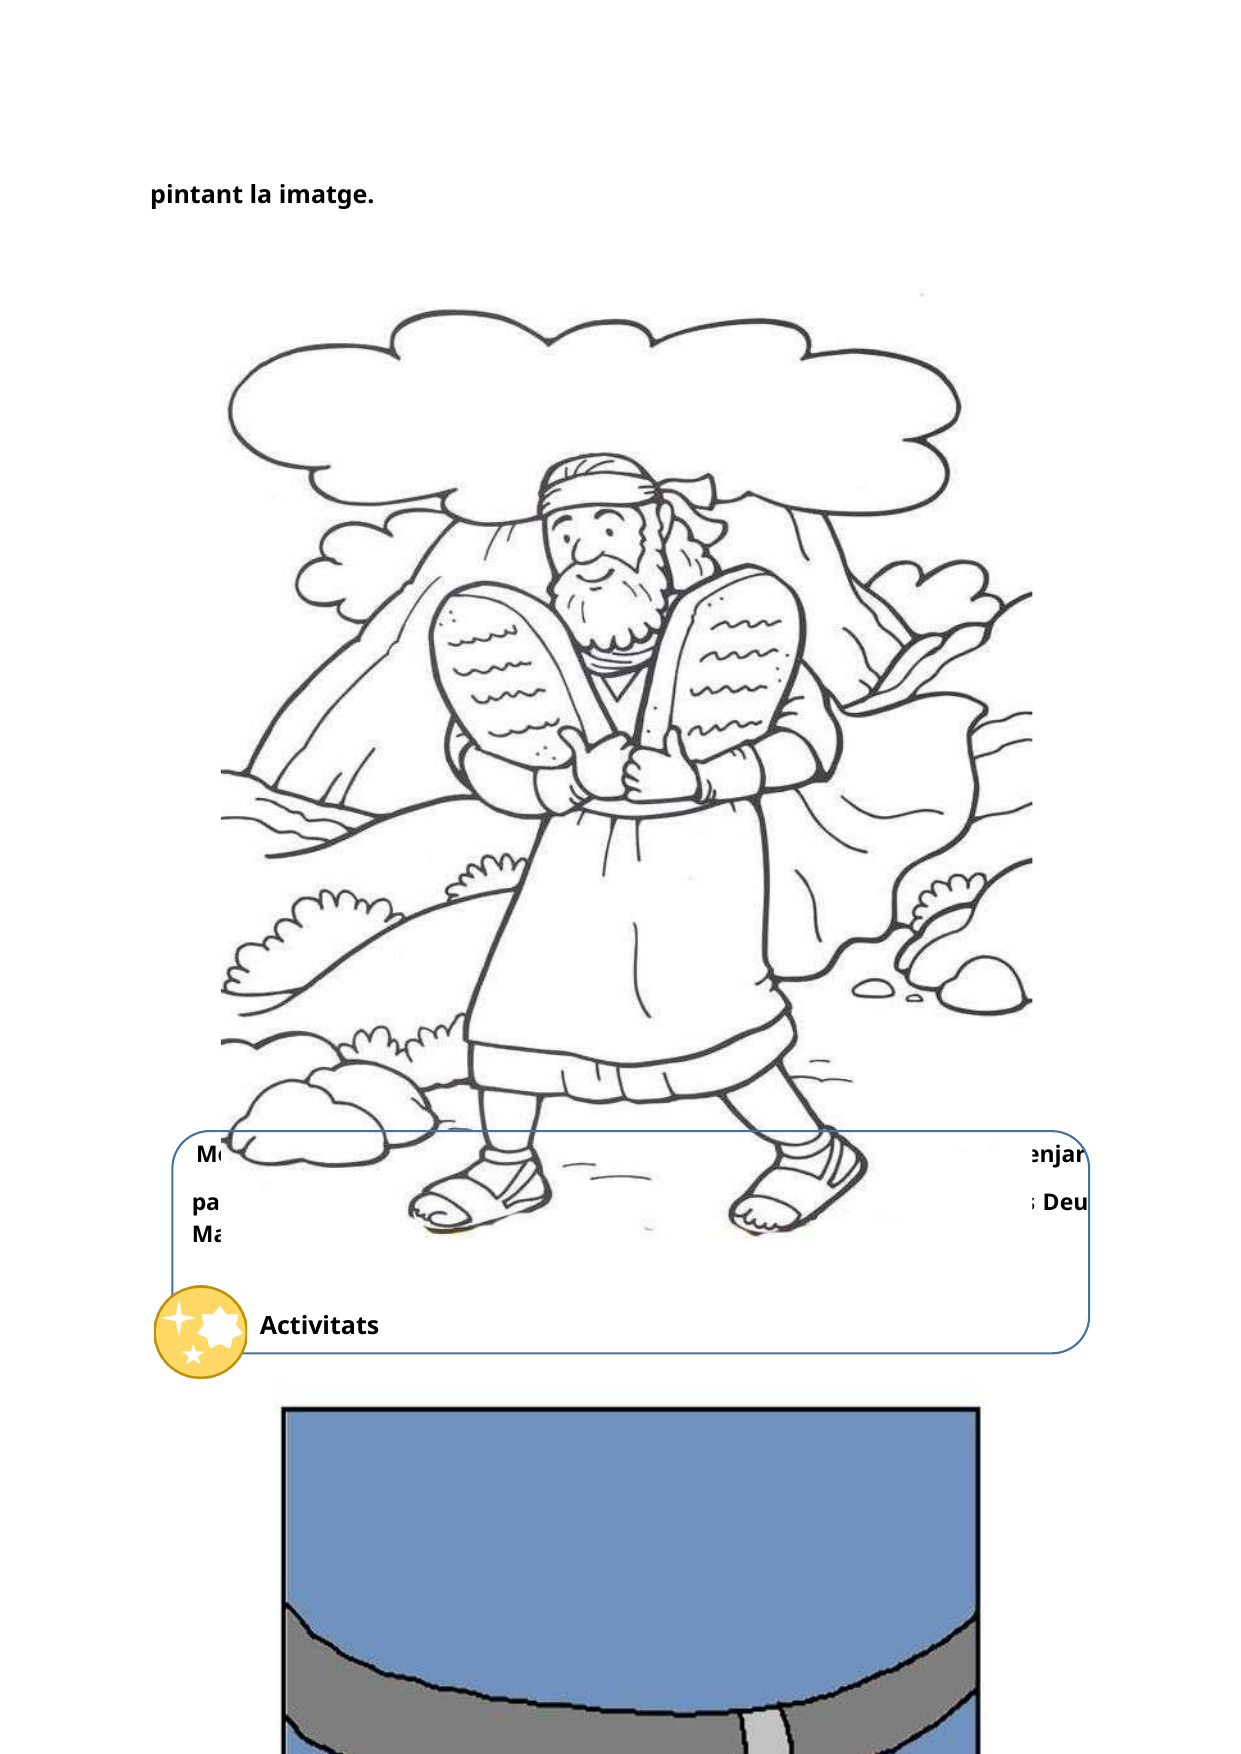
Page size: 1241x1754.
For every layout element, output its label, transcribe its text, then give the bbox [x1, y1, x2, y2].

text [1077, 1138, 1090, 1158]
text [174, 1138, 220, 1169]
picture [153, 1285, 248, 1379]
text Activitats [248, 1308, 1088, 1342]
text Apreneu de memòria el vers de la Bíblia d'avui mentre esteu pintant la imatge. [150, 177, 1090, 211]
picture [220, 240, 1033, 1130]
picture [220, 1133, 1033, 1246]
picture [161, 1390, 1091, 1754]
text pa o aigua potable. I va escriure a les taules les paraules de l'aliança: els Deu Manaments. ( Èxode 34: 28) [192, 1186, 1088, 1249]
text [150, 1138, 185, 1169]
